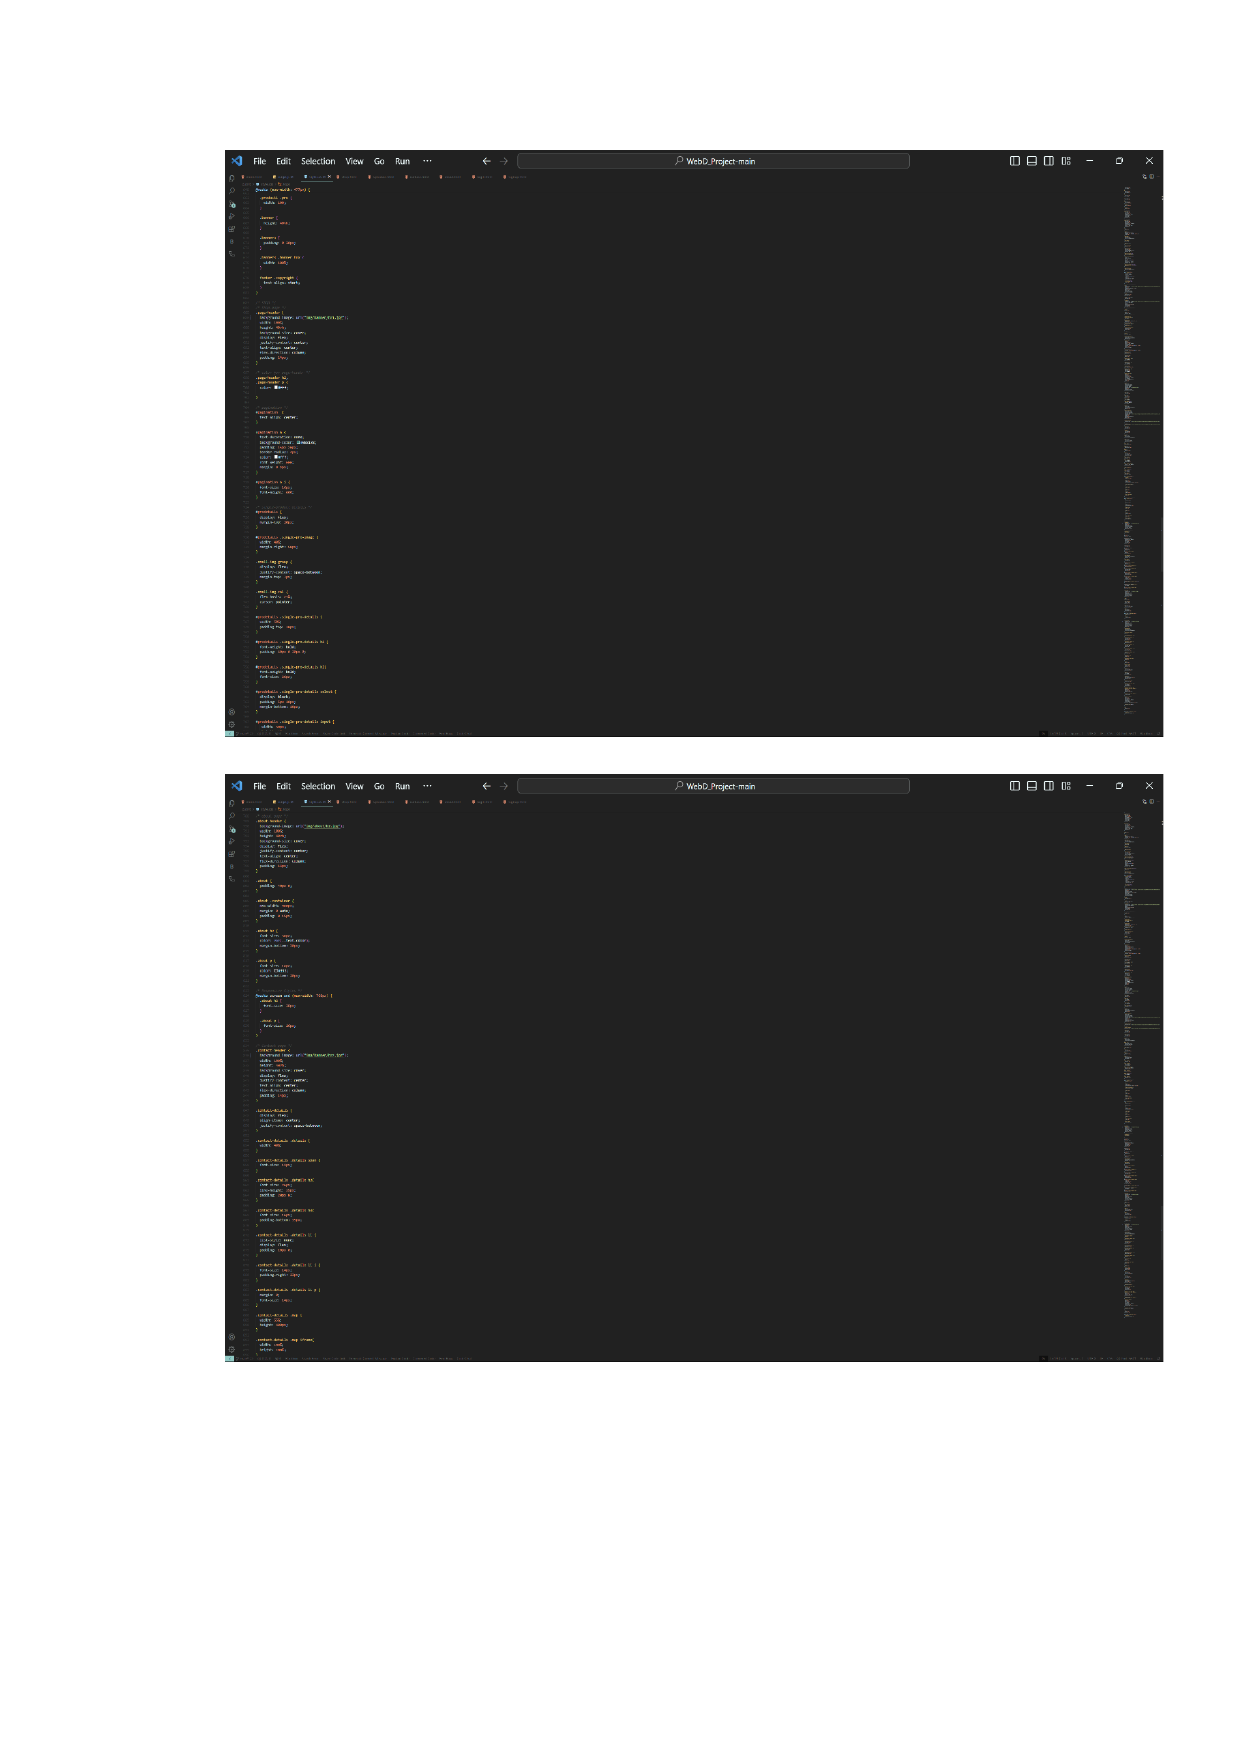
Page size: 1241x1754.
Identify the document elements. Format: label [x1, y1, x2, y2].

picture [225, 150, 1164, 737]
picture [225, 774, 1164, 1362]
